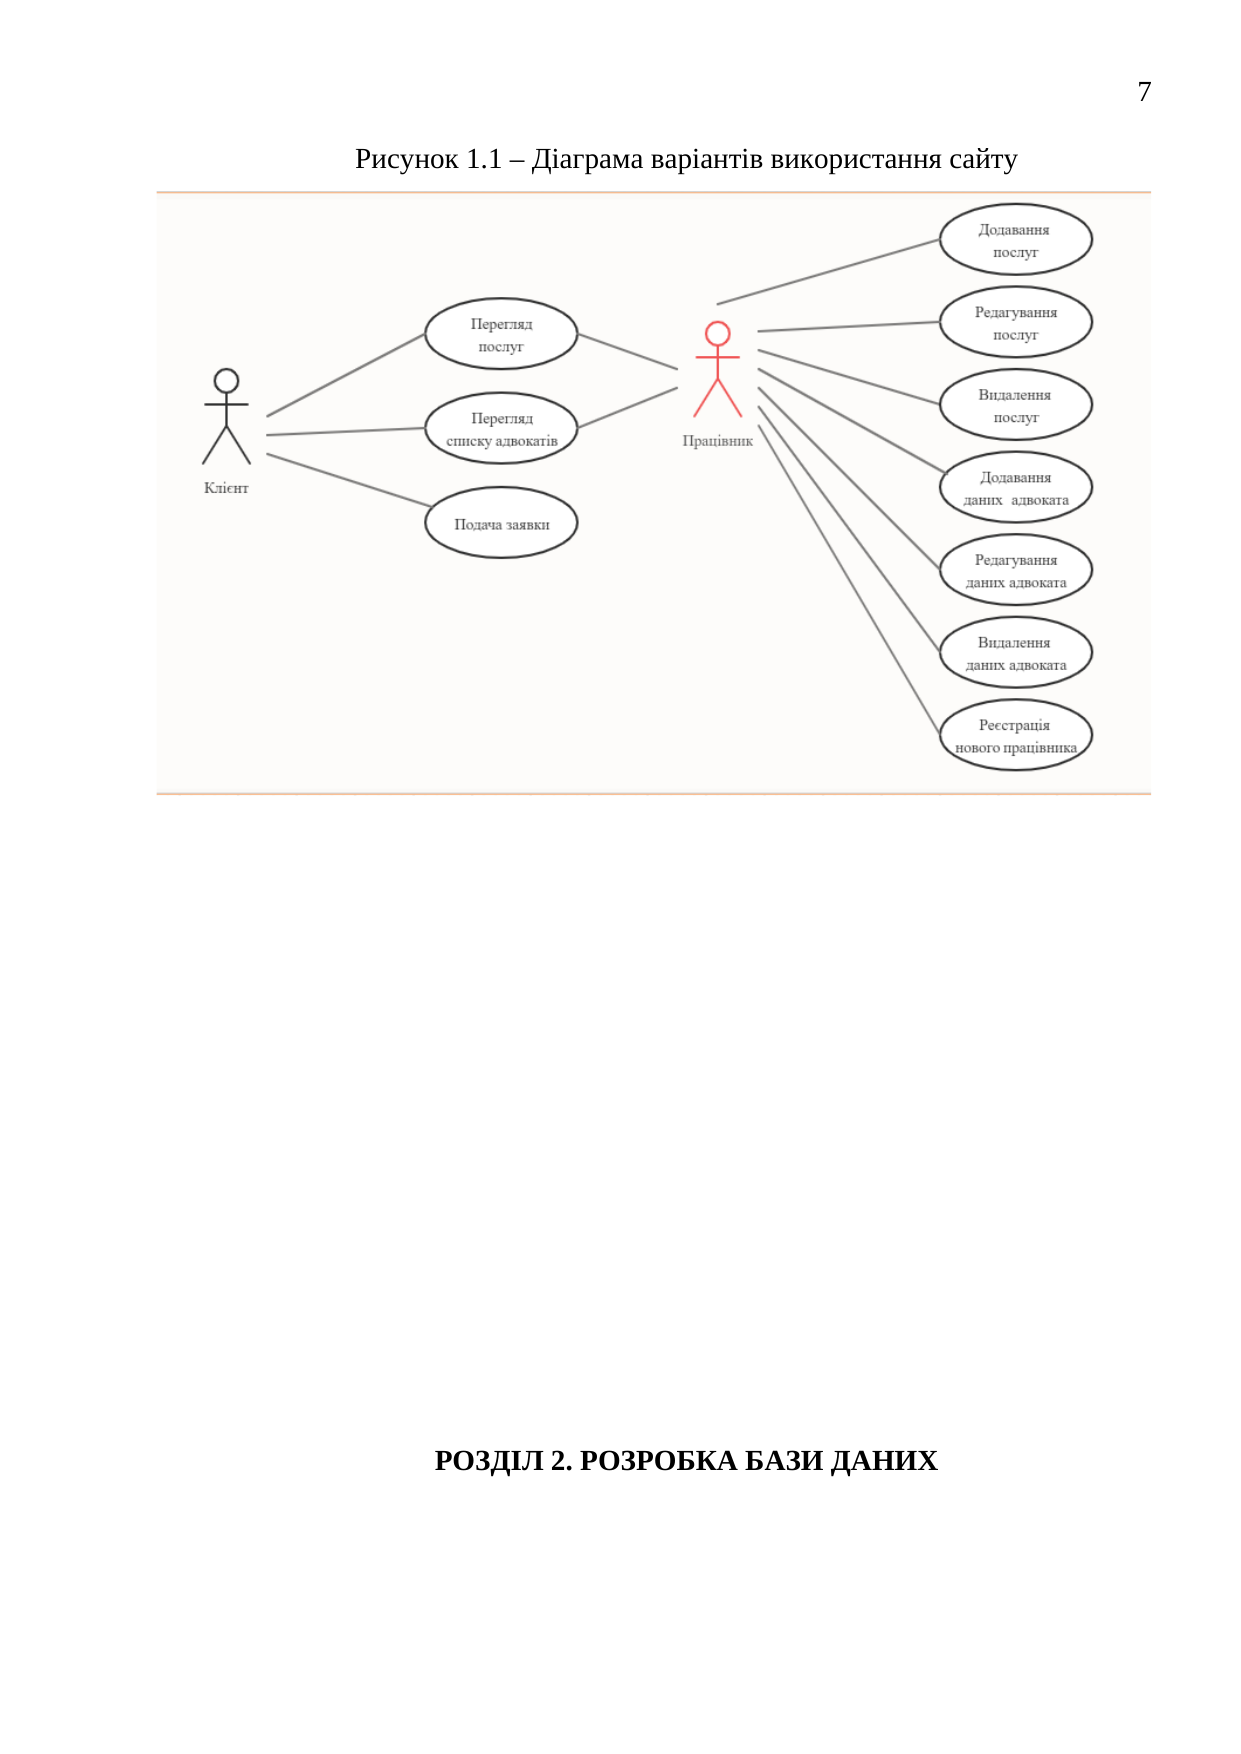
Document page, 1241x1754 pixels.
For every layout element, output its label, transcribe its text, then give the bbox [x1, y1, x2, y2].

text Рисунок 1.1 – Діаграма варіантів використання сайту [148, 141, 1152, 174]
picture [156, 191, 1152, 796]
subtitle РОЗДІЛ 2. РОЗРОБКА БАЗИ ДАНИХ [148, 1443, 1152, 1477]
